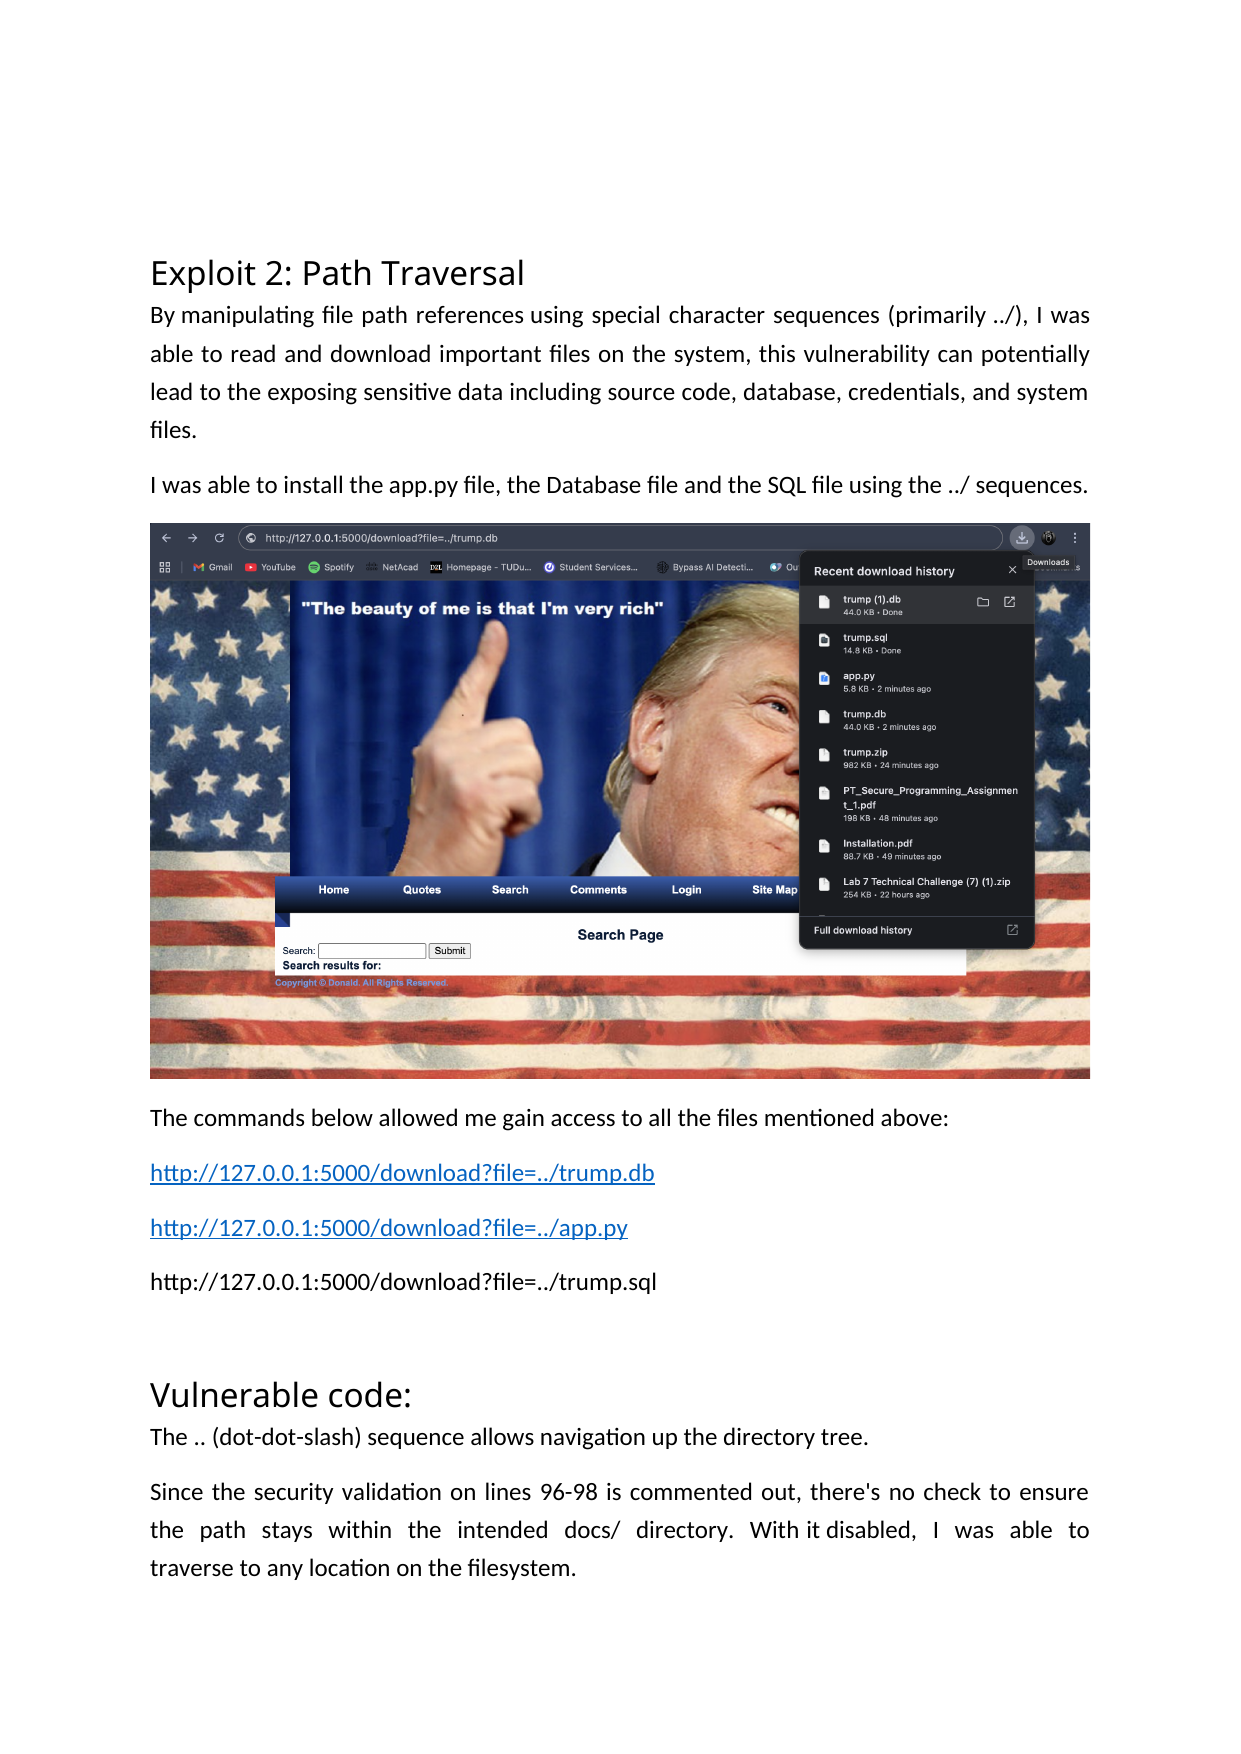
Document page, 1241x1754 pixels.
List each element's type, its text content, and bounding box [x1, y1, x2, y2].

text http://127.0.0.1:5000/download?file=../trump.sql [150, 1267, 1090, 1297]
text The commands below allowed me gain access to all the files mentioned above: [150, 1102, 1090, 1133]
text Since the security validation on lines 96-98 is commented out, there's no check to ensure the path stays within the intended docs/ directory. With it disabled, I was able to traverse to any location on the filesystem. [150, 1476, 1090, 1582]
subtitle Exploit 2: Path Traversal [150, 250, 1090, 295]
picture [150, 523, 1091, 1079]
subtitle Vulnerable code: [150, 1371, 1090, 1417]
text By manipulating file path references using special character sequences (primarily ../), I was able to read and download important files on the system, this vulnerability can potentially lead to the exposing sensitive data including source code, database, credentials, and system files. [150, 299, 1090, 444]
text http://127.0.0.1:5000/download?file=../app.py [150, 1212, 1090, 1242]
text http://127.0.0.1:5000/download?file=../trump.db [150, 1157, 1090, 1187]
text I was able to install the app.py file, the Database file and the SQL file using the ../ sequences. [150, 469, 1090, 499]
text The .. (dot-dot-slash) sequence allows navigation up the directory tree. [150, 1421, 1090, 1451]
